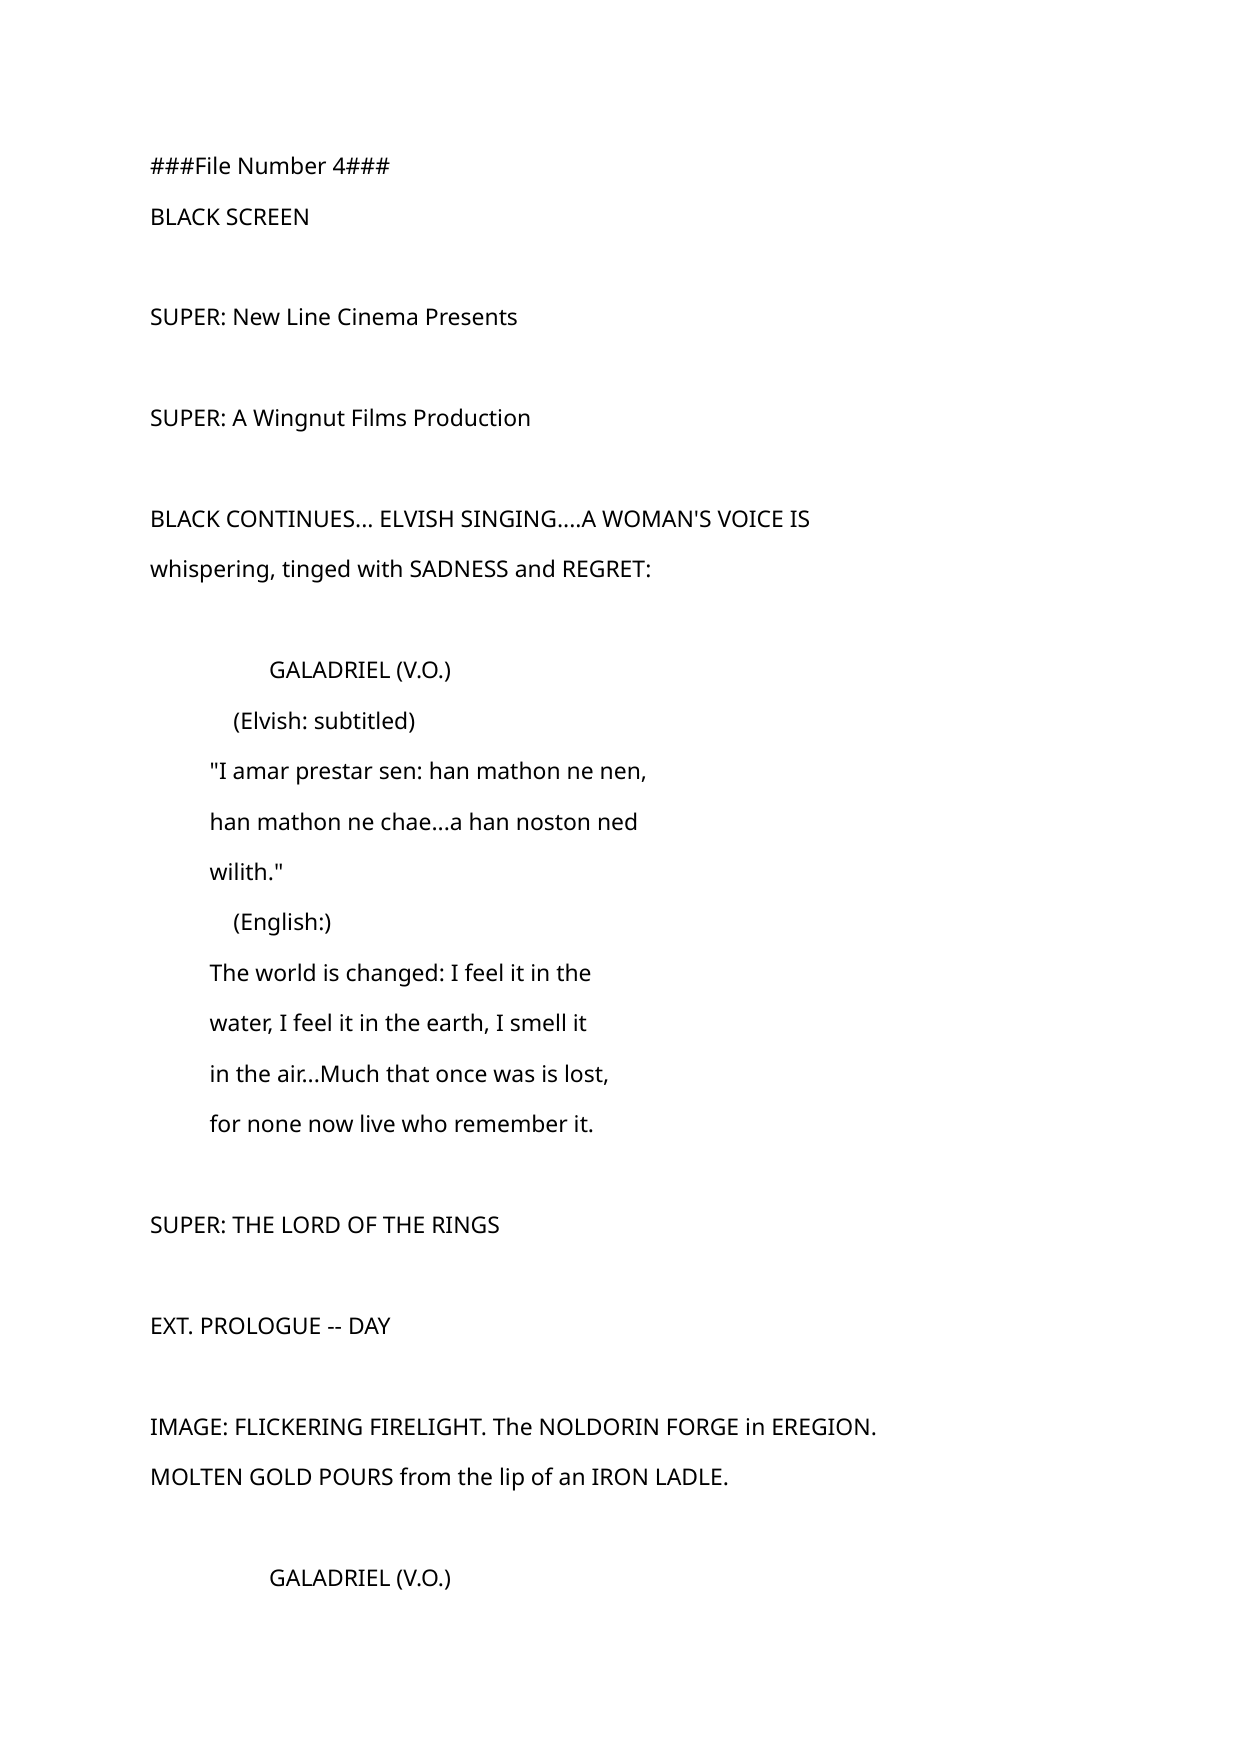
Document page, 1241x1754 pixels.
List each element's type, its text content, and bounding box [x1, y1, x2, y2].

text wilith." [150, 856, 1090, 887]
text GALADRIEL (V.O.) [150, 1562, 1090, 1593]
text BLACK CONTINUES... ELVISH SINGING....A WOMAN'S VOICE IS [150, 503, 1090, 534]
text in the air...Much that once was is lost, [150, 1057, 1090, 1089]
text for none now live who remember it. [150, 1108, 1090, 1139]
text "I amar prestar sen: han mathon ne nen, [150, 755, 1090, 786]
text GALADRIEL (V.O.) [150, 654, 1090, 685]
text MOLTEN GOLD POURS from the lip of an IRON LADLE. [150, 1461, 1090, 1492]
text ###File Number 4### [150, 150, 1090, 181]
text water, I feel it in the earth, I smell it [150, 1007, 1090, 1038]
text whispering, tinged with SADNESS and REGRET: [150, 553, 1090, 584]
text IMAGE: FLICKERING FIRELIGHT. The NOLDORIN FORGE in EREGION. [150, 1410, 1090, 1442]
text The world is changed: I feel it in the [150, 957, 1090, 988]
text (Elvish: subtitled) [150, 704, 1090, 736]
text SUPER: New Line Cinema Presents [150, 301, 1090, 332]
text SUPER: THE LORD OF THE RINGS [150, 1209, 1090, 1240]
text BLACK SCREEN [150, 200, 1090, 232]
text (English:) [150, 906, 1090, 937]
text SUPER: A Wingnut Films Production [150, 402, 1090, 433]
text han mathon ne chae...a han noston ned [150, 805, 1090, 837]
text EXT. PROLOGUE -- DAY [150, 1309, 1090, 1341]
